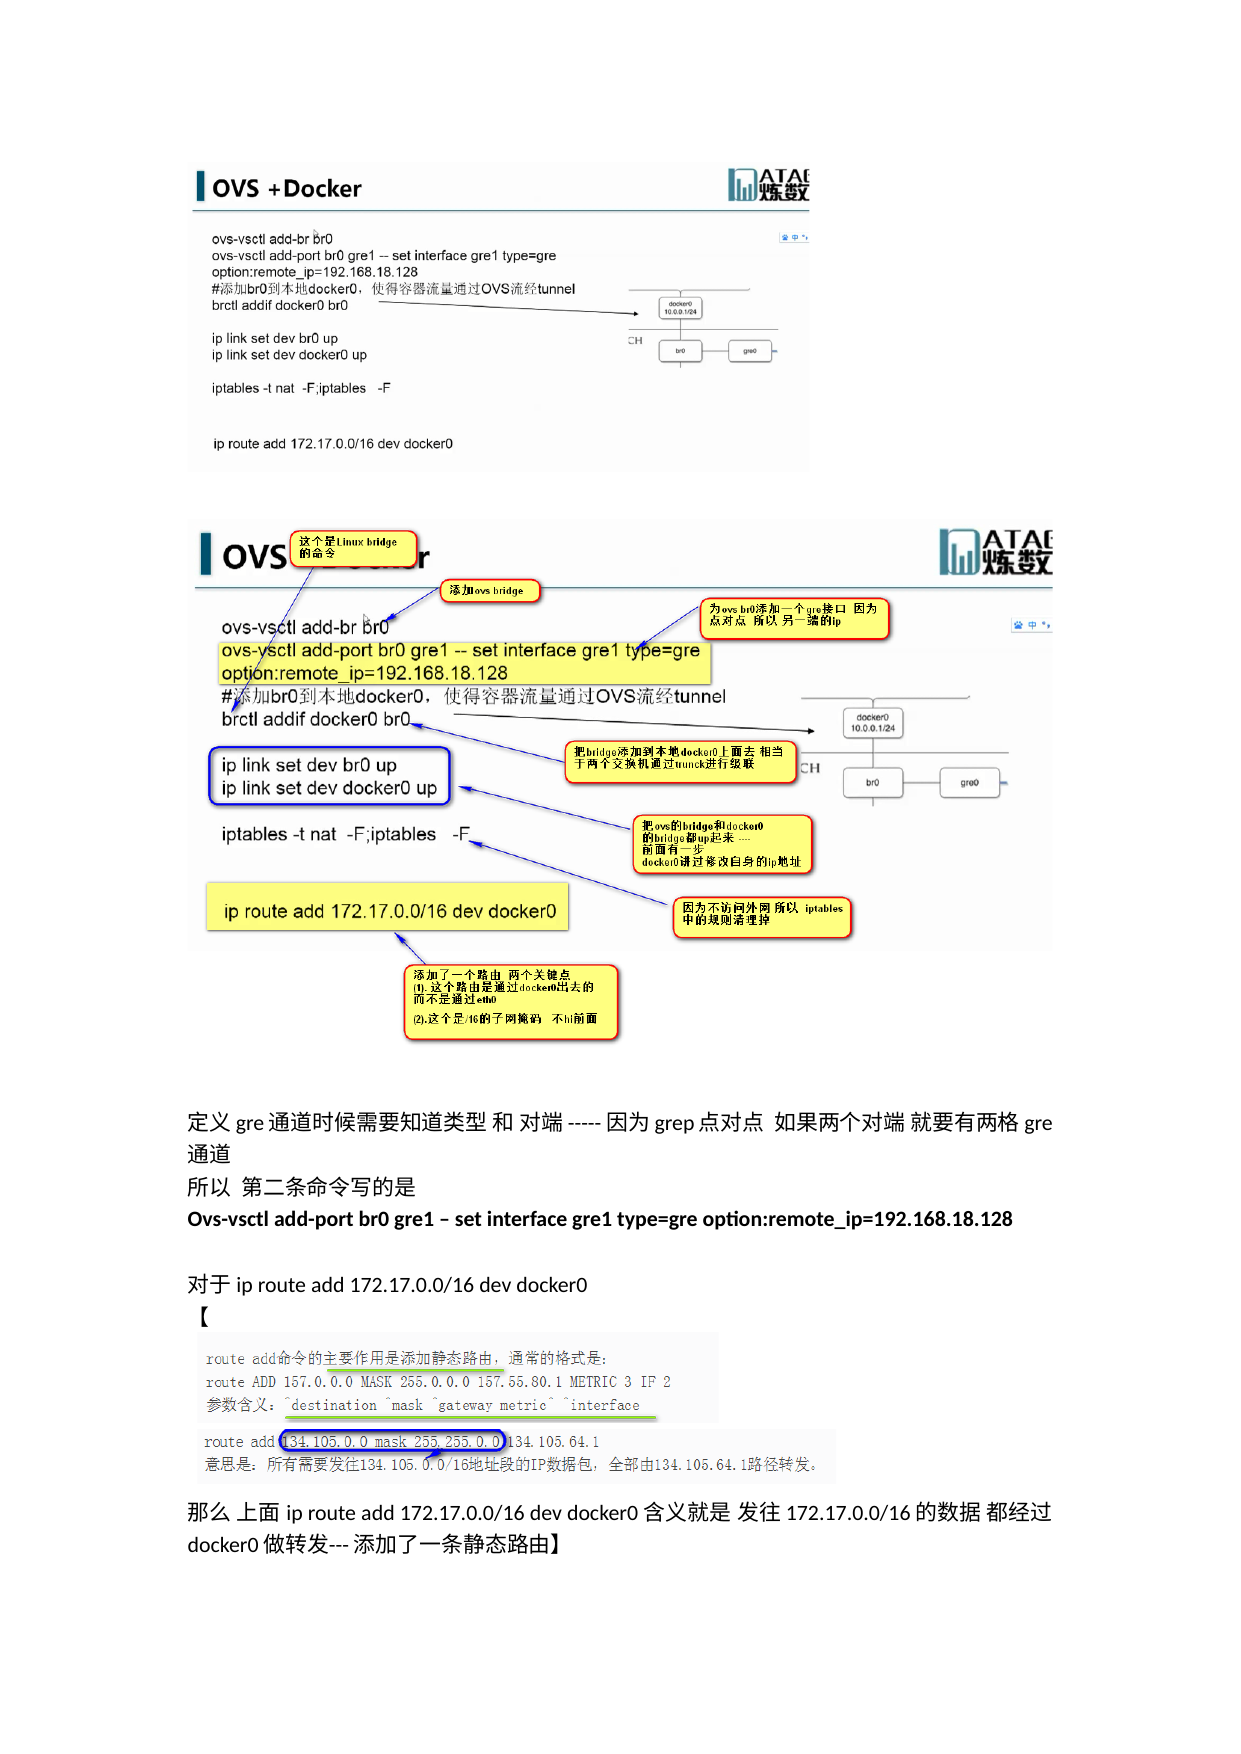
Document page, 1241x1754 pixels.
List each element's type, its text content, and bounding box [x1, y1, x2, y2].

text 对于 ip route add 172.17.0.0/16 dev docker0 [187, 1267, 1053, 1299]
picture [187, 519, 1053, 1059]
picture [187, 162, 810, 472]
text 所以 第二条命令写的是 [187, 1169, 1053, 1202]
text Ovs-vsctl add-port br0 gre1 – set interface gre1 type=gre option:remote_ip=192.168.18.128 [187, 1202, 1053, 1234]
picture [197, 1332, 719, 1423]
text 定义gre通道时候需要知道类型 和 对端 ----- 因为grep点对点 如果两个对端 就要有两格gre通道 [187, 1104, 1053, 1169]
text 【 [187, 1299, 1053, 1332]
text 那么 上面 ip route add 172.17.0.0/16 dev docker0 含义就是 发往172.17.0.0/16的数据 都经过docker0做转发--- 添加了一条静态路由】 [187, 1494, 1053, 1559]
picture [197, 1429, 837, 1484]
